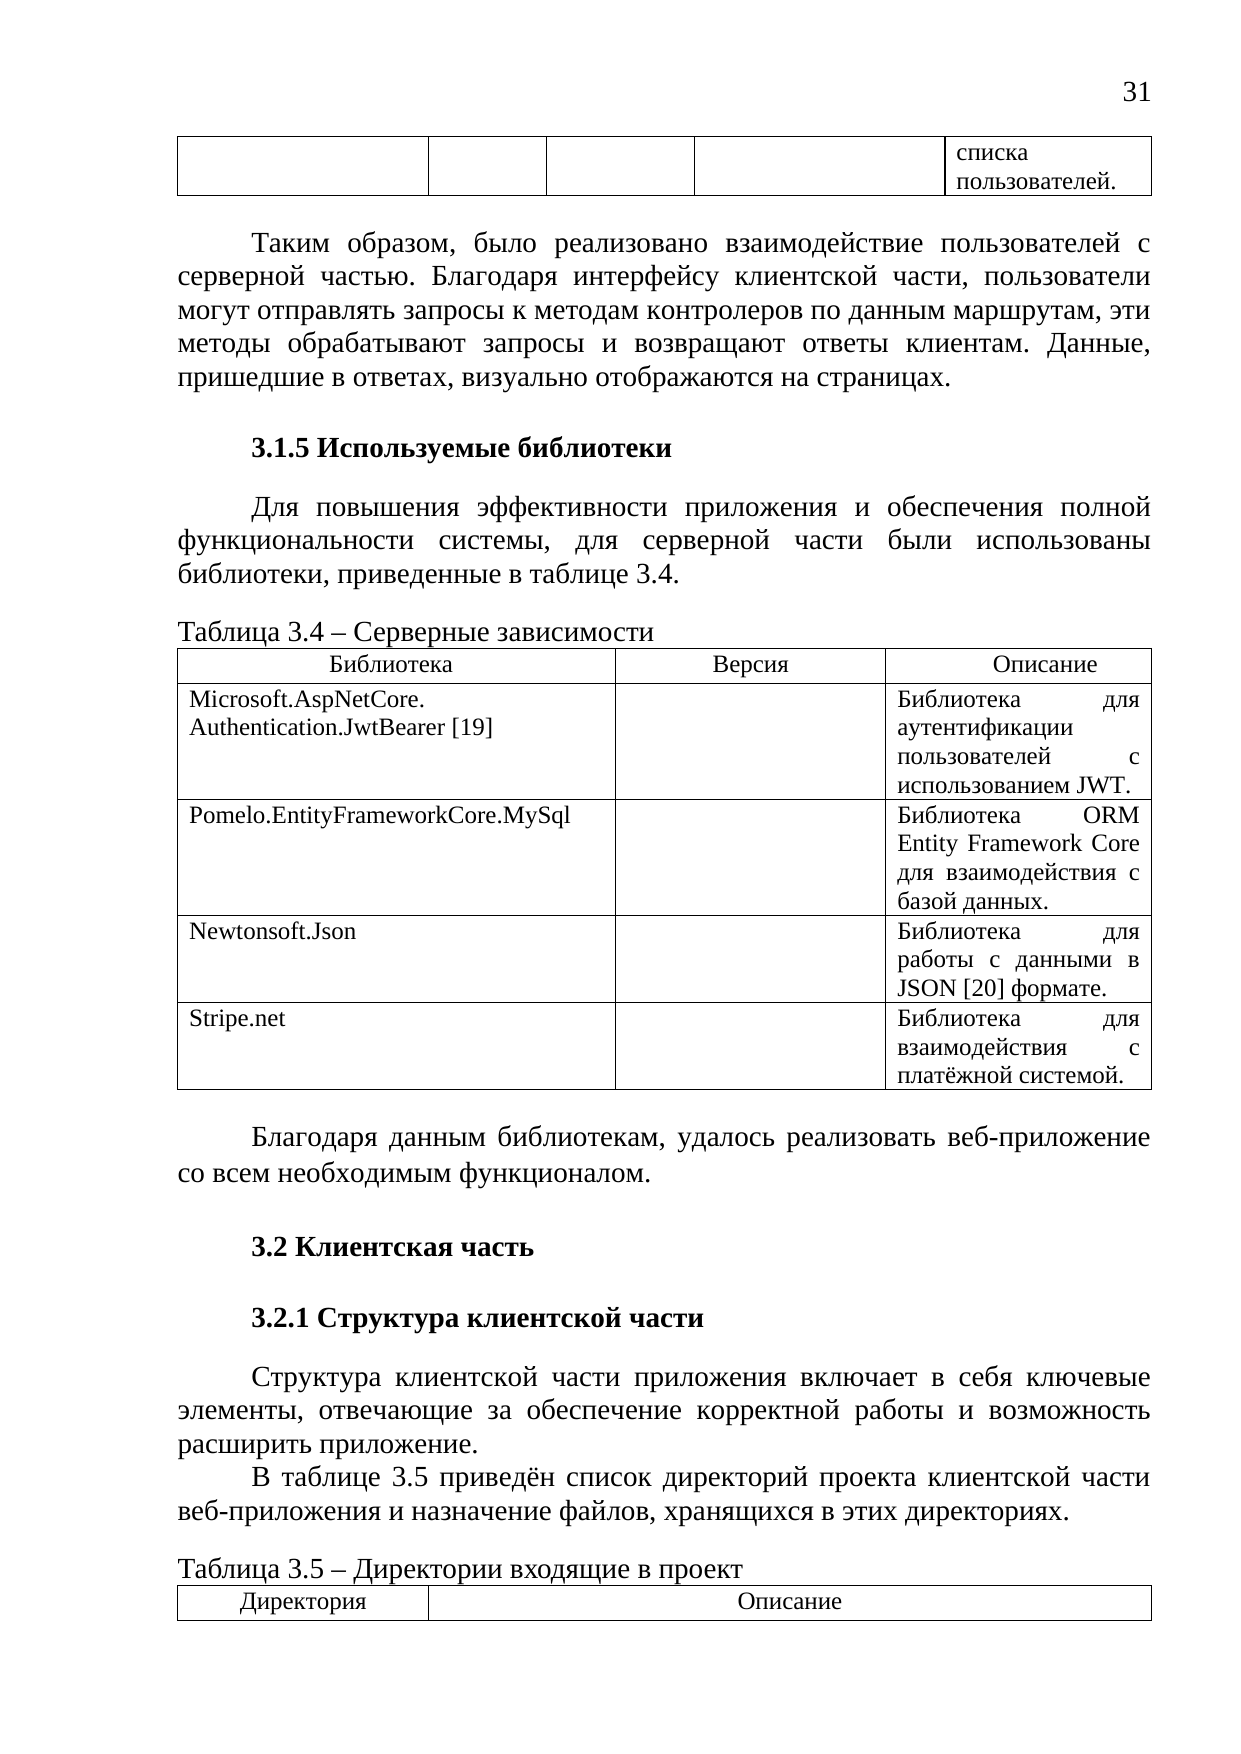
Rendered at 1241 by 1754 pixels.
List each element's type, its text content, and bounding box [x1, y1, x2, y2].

text Таблица 3.4 – Серверные зависимости [177, 614, 1152, 648]
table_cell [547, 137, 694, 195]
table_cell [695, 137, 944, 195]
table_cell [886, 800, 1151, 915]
text Благодаря данным библиотекам, удалось реализовать веб-приложение со всем необходимым функционалом. [177, 1119, 1152, 1189]
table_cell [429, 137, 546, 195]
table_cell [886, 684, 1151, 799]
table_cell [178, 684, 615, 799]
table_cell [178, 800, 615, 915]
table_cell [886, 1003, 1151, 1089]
text Таким образом, было реализовано взаимодействие пользователей с серверной частью. Благодаря интерфейсу клиентской части, пользователи могут отправлять запросы к методам контролеров по данным маршрутам, эти методы обрабатывают запросы и возвращают ответы клиентам. Данные, пришедшие в ответах, визуально отображаются на страницах. [177, 225, 1152, 393]
text Используемые библиотеки [251, 430, 1152, 464]
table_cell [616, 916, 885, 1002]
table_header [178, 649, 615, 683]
text Структура клиентской части приложения включает в себя ключевые элементы, отвечающие за обеспечение корректной работы и возможность расширить приложение. [177, 1359, 1152, 1459]
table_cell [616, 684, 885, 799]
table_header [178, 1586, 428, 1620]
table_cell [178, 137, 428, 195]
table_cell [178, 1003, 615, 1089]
text Структура клиентской части [251, 1300, 1152, 1334]
text Клиентская часть [251, 1229, 1152, 1263]
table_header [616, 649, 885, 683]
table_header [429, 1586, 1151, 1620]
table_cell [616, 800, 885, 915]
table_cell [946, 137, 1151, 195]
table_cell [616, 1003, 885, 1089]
text В таблице 3.5 приведён список директорий проекта клиентской части веб-приложения и назначение файлов, хранящихся в этих директориях. [177, 1459, 1152, 1527]
text Для повышения эффективности приложения и обеспечения полной функциональности системы, для серверной части были использованы библиотеки, приведенные в таблице 3.4. [177, 489, 1152, 589]
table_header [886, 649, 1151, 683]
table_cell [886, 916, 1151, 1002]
text Таблица 3.5 – Директории входящие в проект [177, 1552, 1152, 1585]
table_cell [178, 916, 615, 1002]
